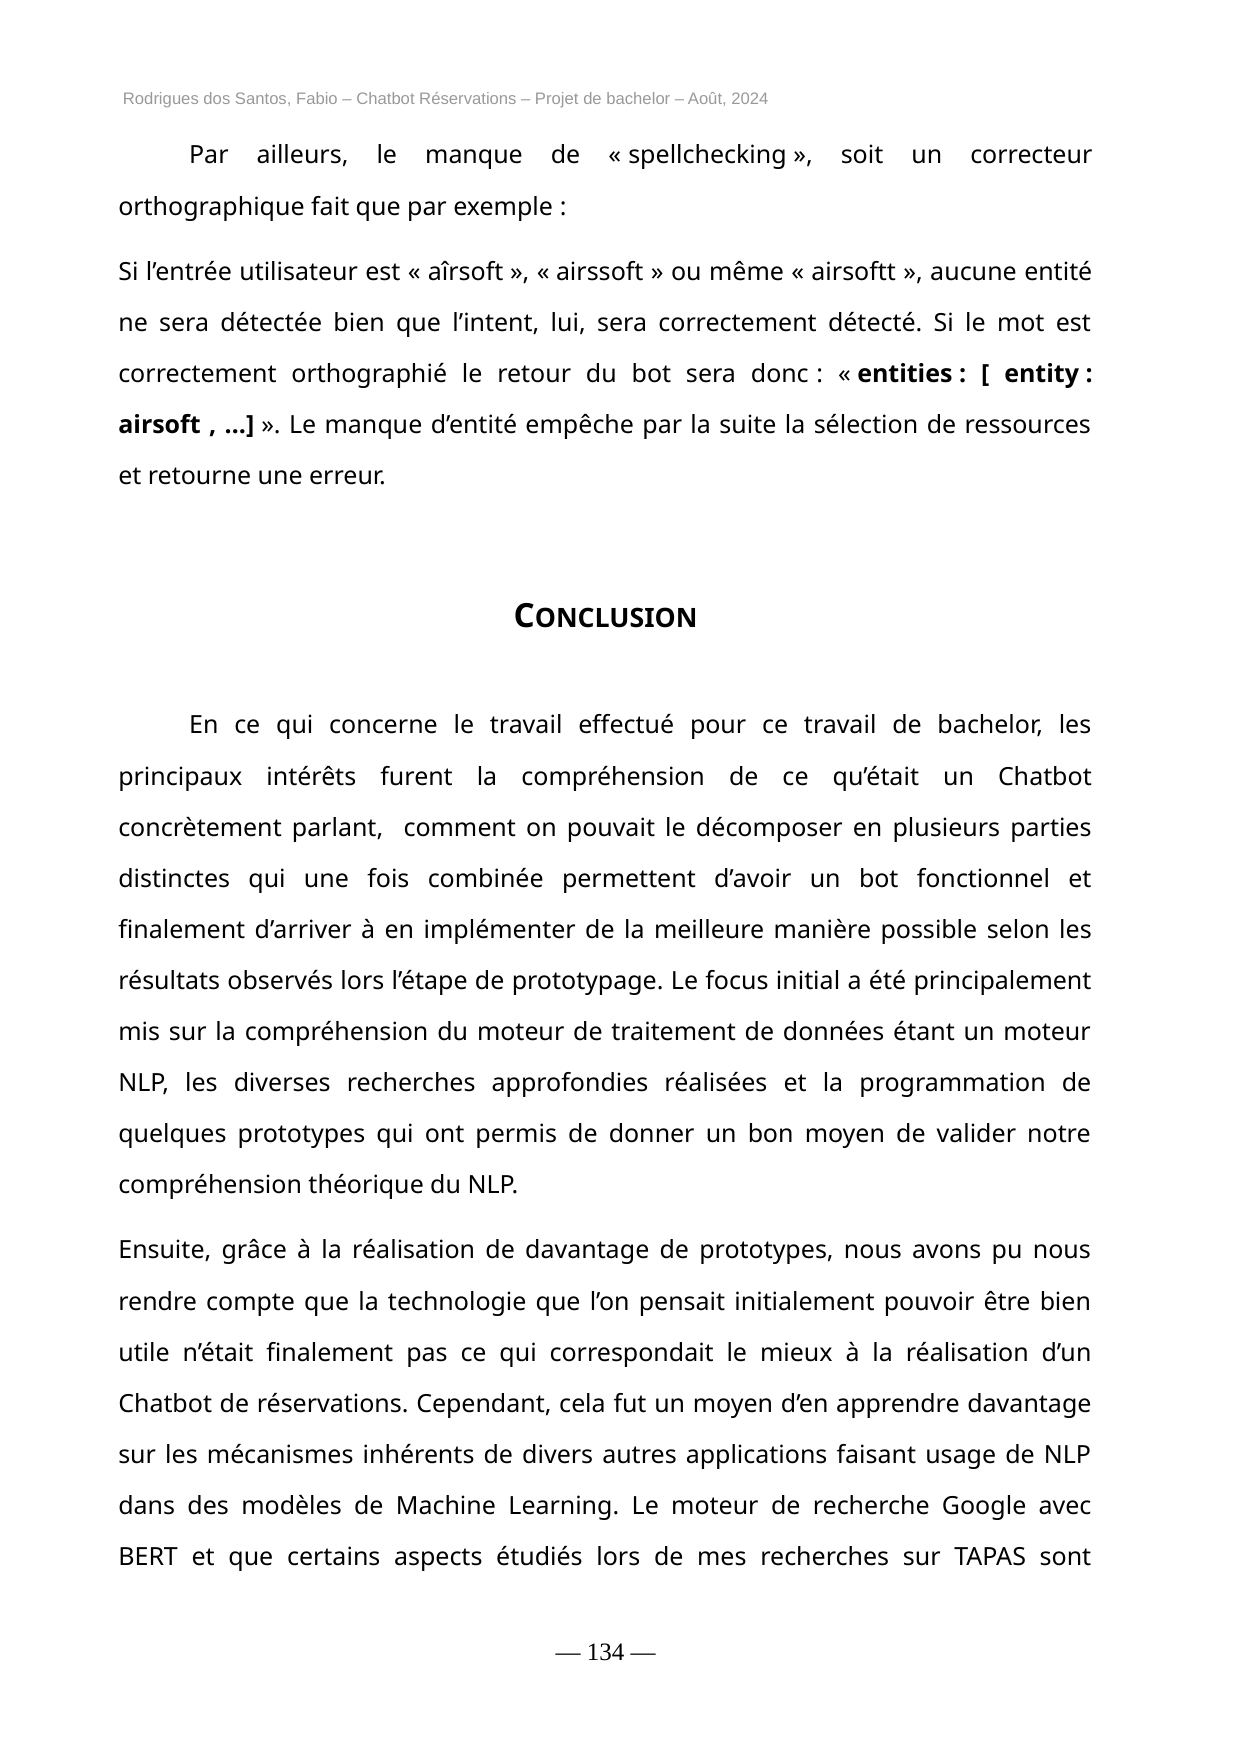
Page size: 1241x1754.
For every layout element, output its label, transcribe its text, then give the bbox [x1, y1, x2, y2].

text Si l’entrée utilisateur est « aîrsoft », « airssoft » ou même « airsoftt », aucune entité ne sera détectée bien que l’intent, lui, sera correctement détecté. Si le mot est correctement orthographié le retour du bot sera donc : « entities : [ entity : airsoft , …] ». Le manque d’entité empêche par la suite la sélection de ressources et retourne une erreur. [118, 254, 1093, 492]
text Par ailleurs, le manque de « spellchecking », soit un correcteur orthographique fait que par exemple : [118, 137, 1093, 222]
text En ce qui concerne le travail effectué pour ce travail de bachelor, les principaux intérêts furent la compréhension de ce qu’était un Chatbot concrètement parlant, comment on pouvait le décomposer en plusieurs parties distinctes qui une fois combinée permettent d’avoir un bot fonctionnel et finalement d’arriver à en implémenter de la meilleure manière possible selon les résultats observés lors l’étape de prototypage. Le focus initial a été principalement mis sur la compréhension du moteur de traitement de données étant un moteur NLP, les diverses recherches approfondies réalisées et la programmation de quelques prototypes qui ont permis de donner un bon moyen de valider notre compréhension théorique du NLP. [118, 707, 1093, 1201]
text Conclusion [118, 592, 1093, 637]
